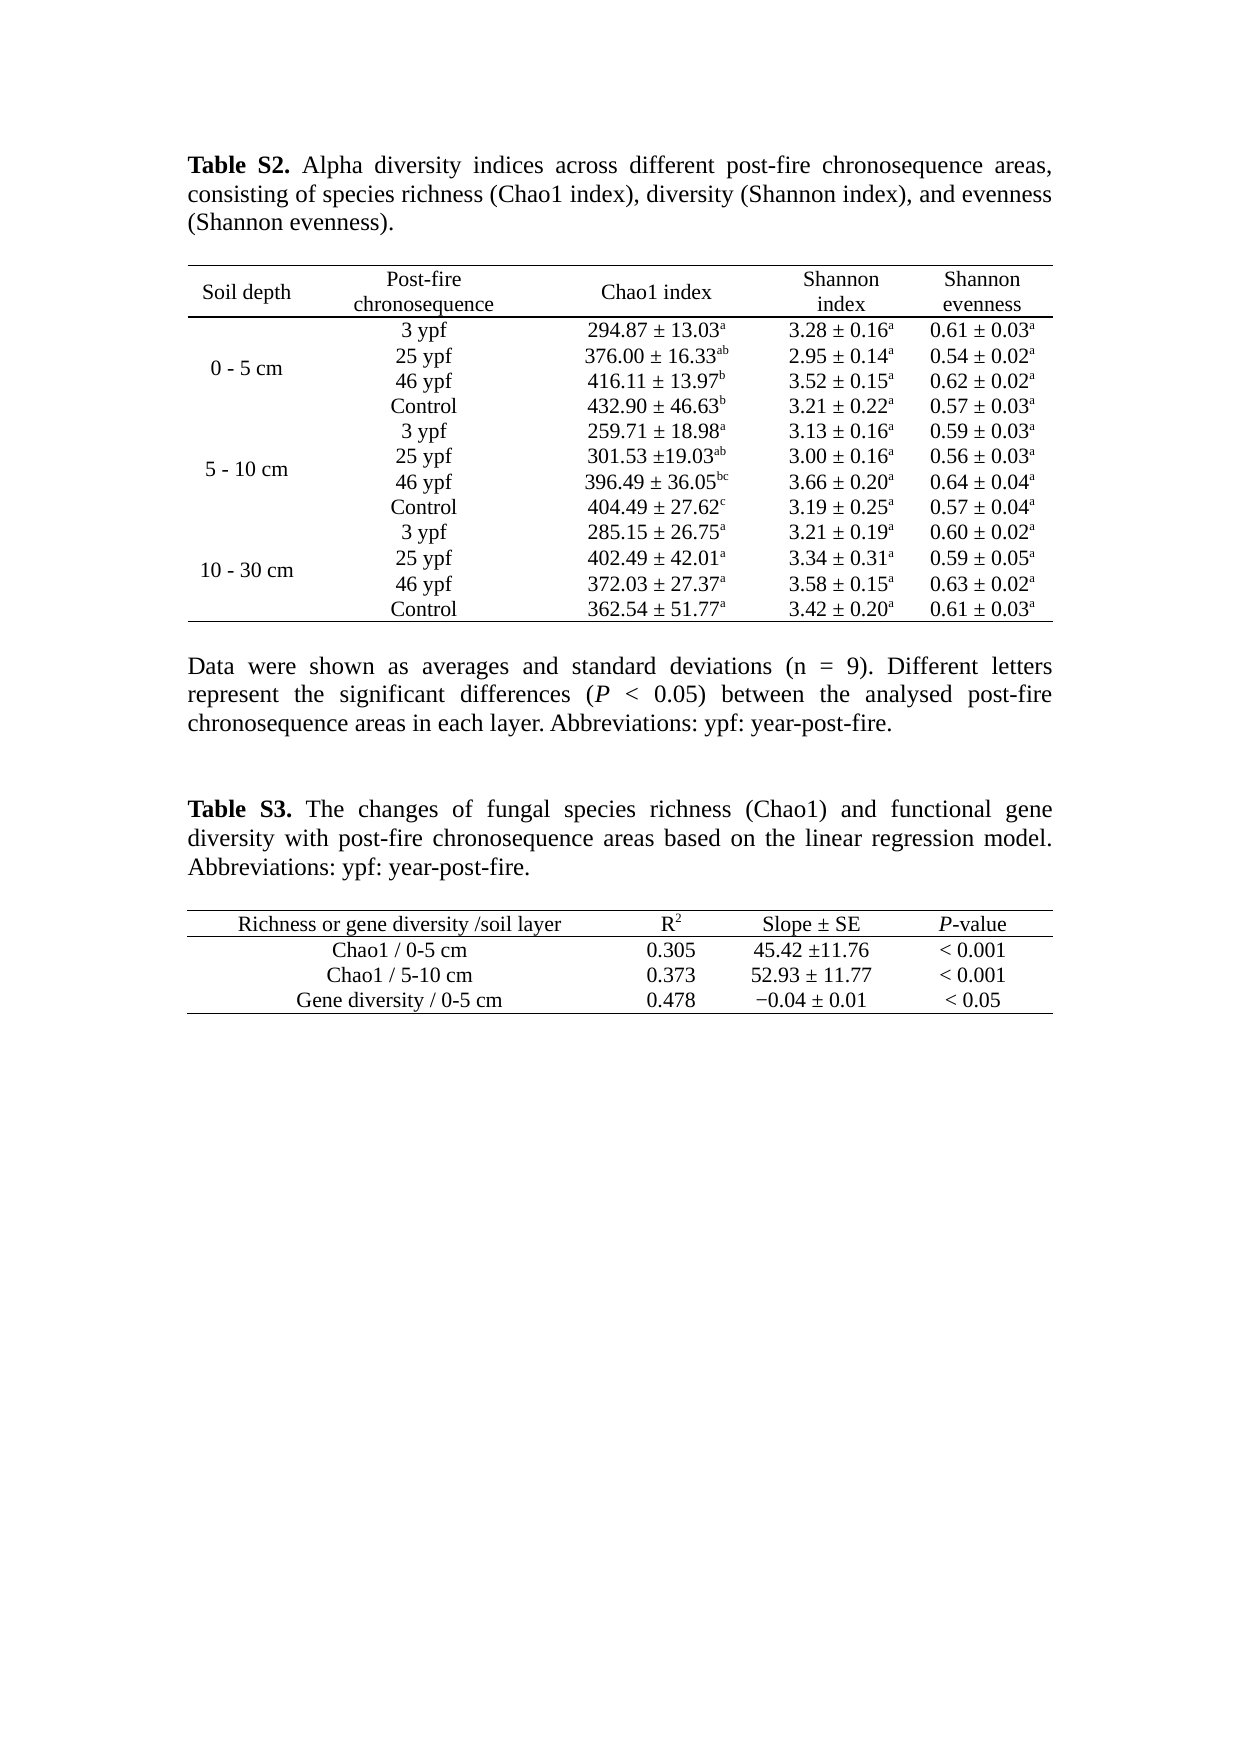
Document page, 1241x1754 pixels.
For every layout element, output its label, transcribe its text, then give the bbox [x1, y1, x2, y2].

table_cell 2.95 ± 0.14a [771, 343, 912, 368]
table_cell 25 ypf [306, 343, 542, 368]
table_header P-value [892, 911, 1053, 936]
table_cell 259.71 ± 18.98a [542, 418, 771, 443]
table_cell 46 ypf [306, 469, 542, 494]
table_cell 0.57 ± 0.04a [912, 494, 1053, 519]
table_cell 3.00 ± 0.16a [771, 444, 912, 469]
text Table S3. The changes of fungal species richness (Chao1) and functional gene diversity with post-fire chronosequence areas based on the linear regression model. Abbreviations: ypf: year-post-fire. [187, 794, 1053, 881]
text Data were shown as averages and standard deviations (n = 9). Different letters represent the significant differences (P < 0.05) between the analysed post-fire chronosequence areas in each layer. Abbreviations: ypf: year-post-fire. [187, 651, 1053, 737]
table_cell 404.49 ± 27.62c [542, 494, 771, 519]
table_cell 376.00 ± 16.33ab [542, 343, 771, 368]
table_cell 3.34 ± 0.31a [771, 544, 912, 571]
table_cell 0.57 ± 0.03a [912, 393, 1053, 418]
text Table S2. Alpha diversity indices across different post-fire chronosequence areas, consisting of species richness (Chao1 index), diversity (Shannon index), and evenness (Shannon evenness). [187, 150, 1053, 236]
table_cell 3 ypf [306, 418, 542, 443]
table_cell Control [306, 393, 542, 418]
table_cell 0.64 ± 0.04a [912, 469, 1053, 494]
table_cell 301.53 ±19.03ab [542, 444, 771, 469]
table_header Slope ± SE [730, 911, 892, 936]
table_header R2 [612, 911, 730, 936]
table_cell 3.21 ± 0.22a [771, 393, 912, 418]
table_cell 3.52 ± 0.15a [771, 368, 912, 393]
table_cell 432.90 ± 46.63b [542, 393, 771, 418]
table_cell Gene diversity / 0-5 cm [187, 987, 612, 1012]
table_cell 46 ypf [306, 368, 542, 393]
table_cell 362.54 ± 51.77a [542, 596, 771, 621]
table_cell 285.15 ± 26.75a [542, 519, 771, 544]
table_cell Control [306, 494, 542, 519]
table_cell 3.21 ± 0.19a [771, 519, 912, 544]
table_cell 0.478 [612, 987, 730, 1012]
table_cell 0.54 ± 0.02a [912, 343, 1053, 368]
table_cell 10 - 30 cm [188, 519, 306, 621]
table_cell 3 ypf [306, 318, 542, 343]
table_cell 5 - 10 cm [188, 418, 306, 519]
table_cell 3.42 ± 0.20a [771, 596, 912, 621]
table_cell 0.56 ± 0.03a [912, 444, 1053, 469]
table_cell < 0.05 [892, 987, 1053, 1012]
table_cell 3.13 ± 0.16a [771, 418, 912, 443]
table_cell Chao1 / 0-5 cm [187, 937, 612, 962]
table_cell 3.28 ± 0.16a [771, 318, 912, 343]
table_cell < 0.001 [892, 962, 1053, 987]
table_cell 3.58 ± 0.15a [771, 571, 912, 596]
table_header Richness or gene diversity /soil layer [187, 911, 612, 936]
table_cell 0 - 5 cm [188, 318, 306, 418]
table_cell Control [306, 596, 542, 621]
table_cell 416.11 ± 13.97b [542, 368, 771, 393]
table_header Post-fire chronosequence [306, 266, 542, 316]
table_header Shannon index [771, 266, 912, 316]
table_cell 25 ypf [306, 544, 542, 571]
table_cell 0.60 ± 0.02a [912, 519, 1053, 544]
table_cell 0.59 ± 0.05a [912, 544, 1053, 571]
table_cell 0.373 [612, 962, 730, 987]
table_cell 402.49 ± 42.01a [542, 544, 771, 571]
table_cell 0.59 ± 0.03a [912, 418, 1053, 443]
table_header Soil depth [188, 266, 306, 316]
table_cell 0.61 ± 0.03a [912, 596, 1053, 621]
table_cell 25 ypf [306, 444, 542, 469]
table_cell 52.93 ± 11.77 [730, 962, 892, 987]
table_cell 372.03 ± 27.37a [542, 571, 771, 596]
table_cell 46 ypf [306, 571, 542, 596]
table_cell Chao1 / 5-10 cm [187, 962, 612, 987]
table_cell 0.305 [612, 937, 730, 962]
table_cell 3 ypf [306, 519, 542, 544]
table_cell 396.49 ± 36.05bc [542, 469, 771, 494]
table_cell 3.19 ± 0.25a [771, 494, 912, 519]
table_header Chao1 index [542, 266, 771, 316]
table_cell 294.87 ± 13.03a [542, 318, 771, 343]
table_cell < 0.001 [892, 937, 1053, 962]
table_cell 3.66 ± 0.20a [771, 469, 912, 494]
table_cell 0.62 ± 0.02a [912, 368, 1053, 393]
table_cell −0.04 ± 0.01 [730, 987, 892, 1012]
table_cell 45.42 ±11.76 [730, 937, 892, 962]
table_cell 0.63 ± 0.02a [912, 571, 1053, 596]
table_cell 0.61 ± 0.03a [912, 318, 1053, 343]
table_header Shannon evenness [912, 266, 1053, 316]
